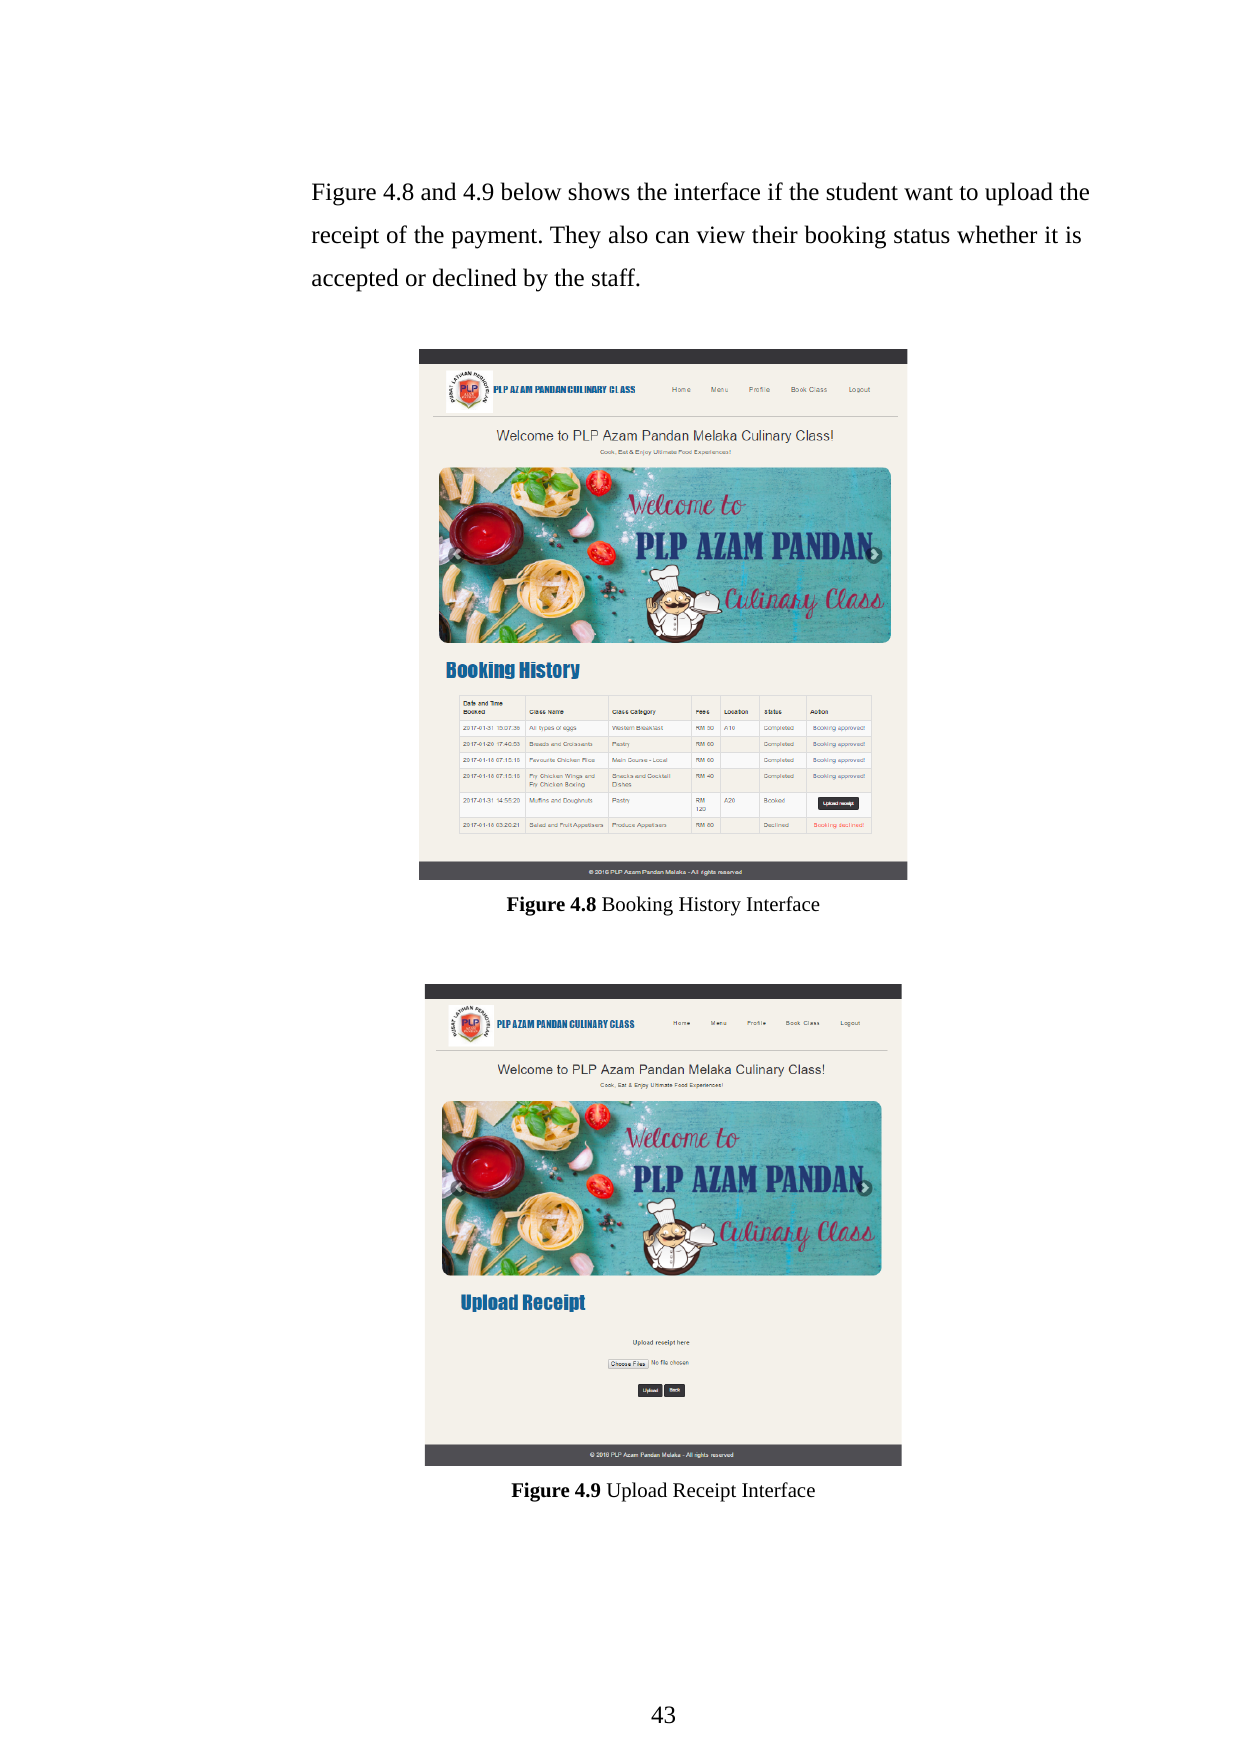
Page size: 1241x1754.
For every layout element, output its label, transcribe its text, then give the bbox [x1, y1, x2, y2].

text Figure 4.8 Booking History Interface [236, 892, 1090, 916]
text Figure 4.9 Upload Receipt Interface [236, 1478, 1090, 1502]
picture [419, 349, 908, 880]
text Figure 4.8 and 4.9 below shows the interface if the student want to upload the receipt of the payment. They also can view their booking status whether it is accepted or declined by the staff. [236, 177, 1090, 292]
picture [424, 984, 902, 1466]
